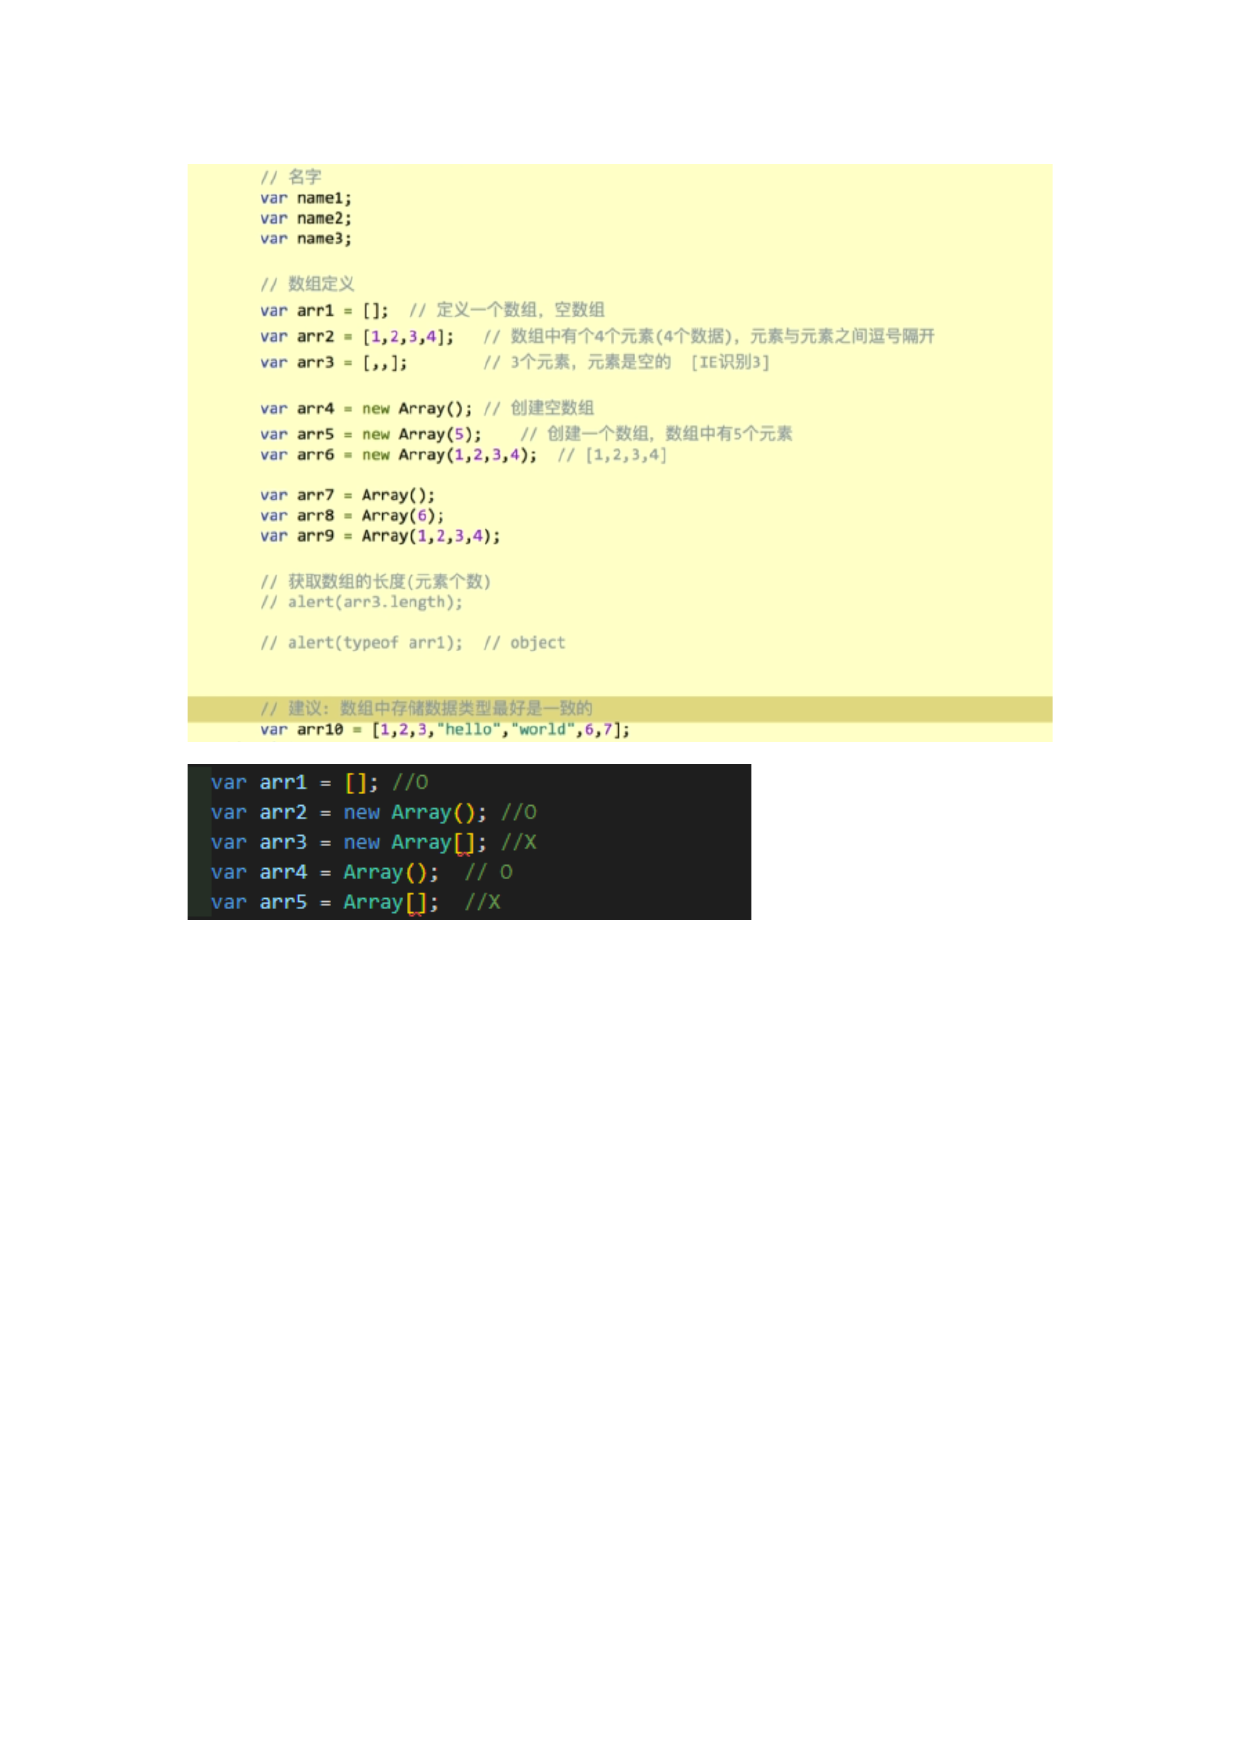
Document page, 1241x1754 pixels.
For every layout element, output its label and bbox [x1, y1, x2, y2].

picture [187, 164, 1053, 742]
picture [187, 764, 752, 920]
